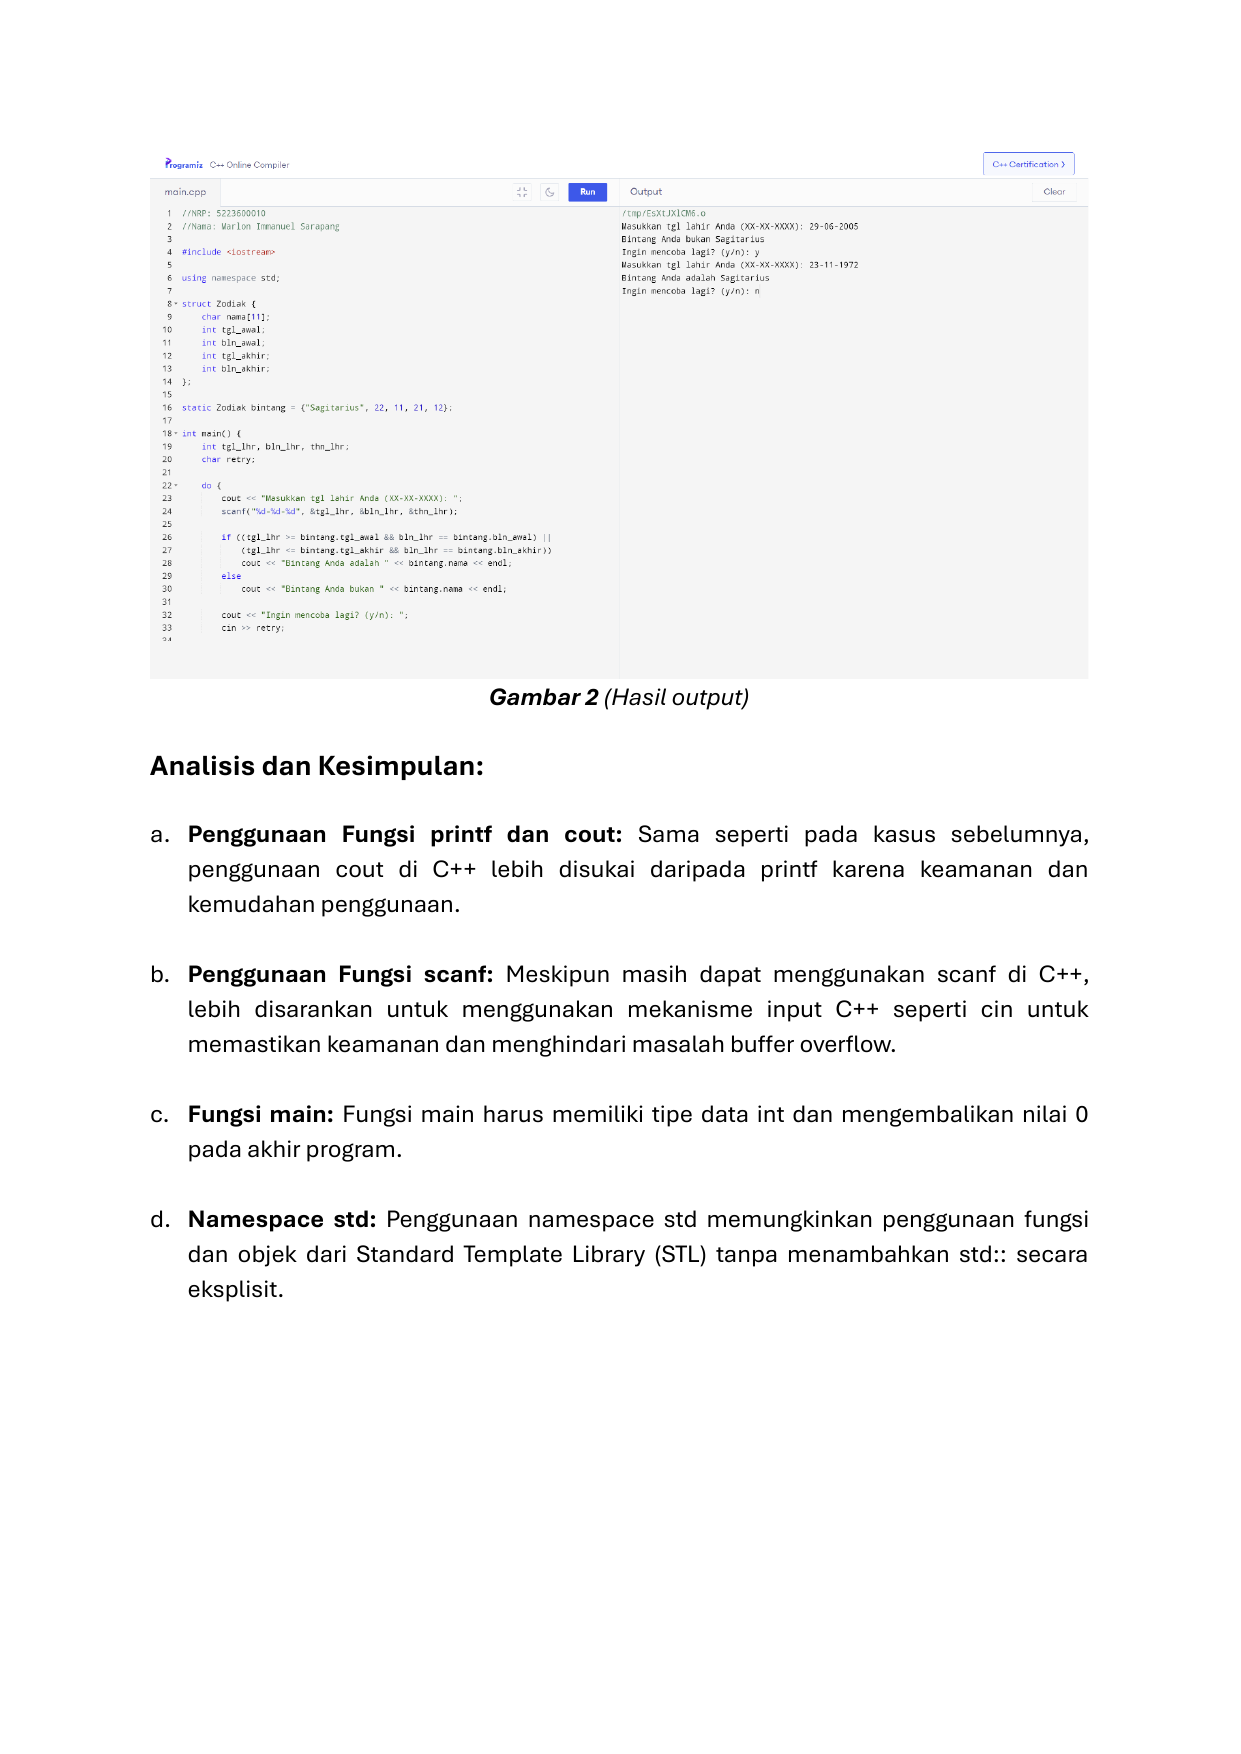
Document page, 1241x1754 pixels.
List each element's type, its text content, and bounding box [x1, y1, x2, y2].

list Penggunaan Fungsi printf dan cout: Sama seperti pada kasus sebelumnya, penggunaan cout di C++ lebih disukai daripada printf karena keamanan dan kemudahan penggunaan. [150, 819, 1090, 920]
list Fungsi main: Fungsi main harus memiliki tipe data int dan mengembalikan nilai 0 pada akhir program. [150, 1099, 1090, 1165]
list Namespace std: Penggunaan namespace std memungkinkan penggunaan fungsi dan objek dari Standard Template Library (STL) tanpa menambahkan std:: secara eksplisit. [150, 1204, 1090, 1305]
list Penggunaan Fungsi scanf: Meskipun masih dapat menggunakan scanf di C++, lebih disarankan untuk menggunakan mekanisme input C++ seperti cin untuk memastikan keamanan dan menghindari masalah buffer overflow. [150, 959, 1090, 1060]
text Gambar 2 (Hasil output) [150, 682, 1090, 713]
text Analisis dan Kesimpulan: [150, 748, 1090, 783]
picture [150, 150, 1089, 679]
